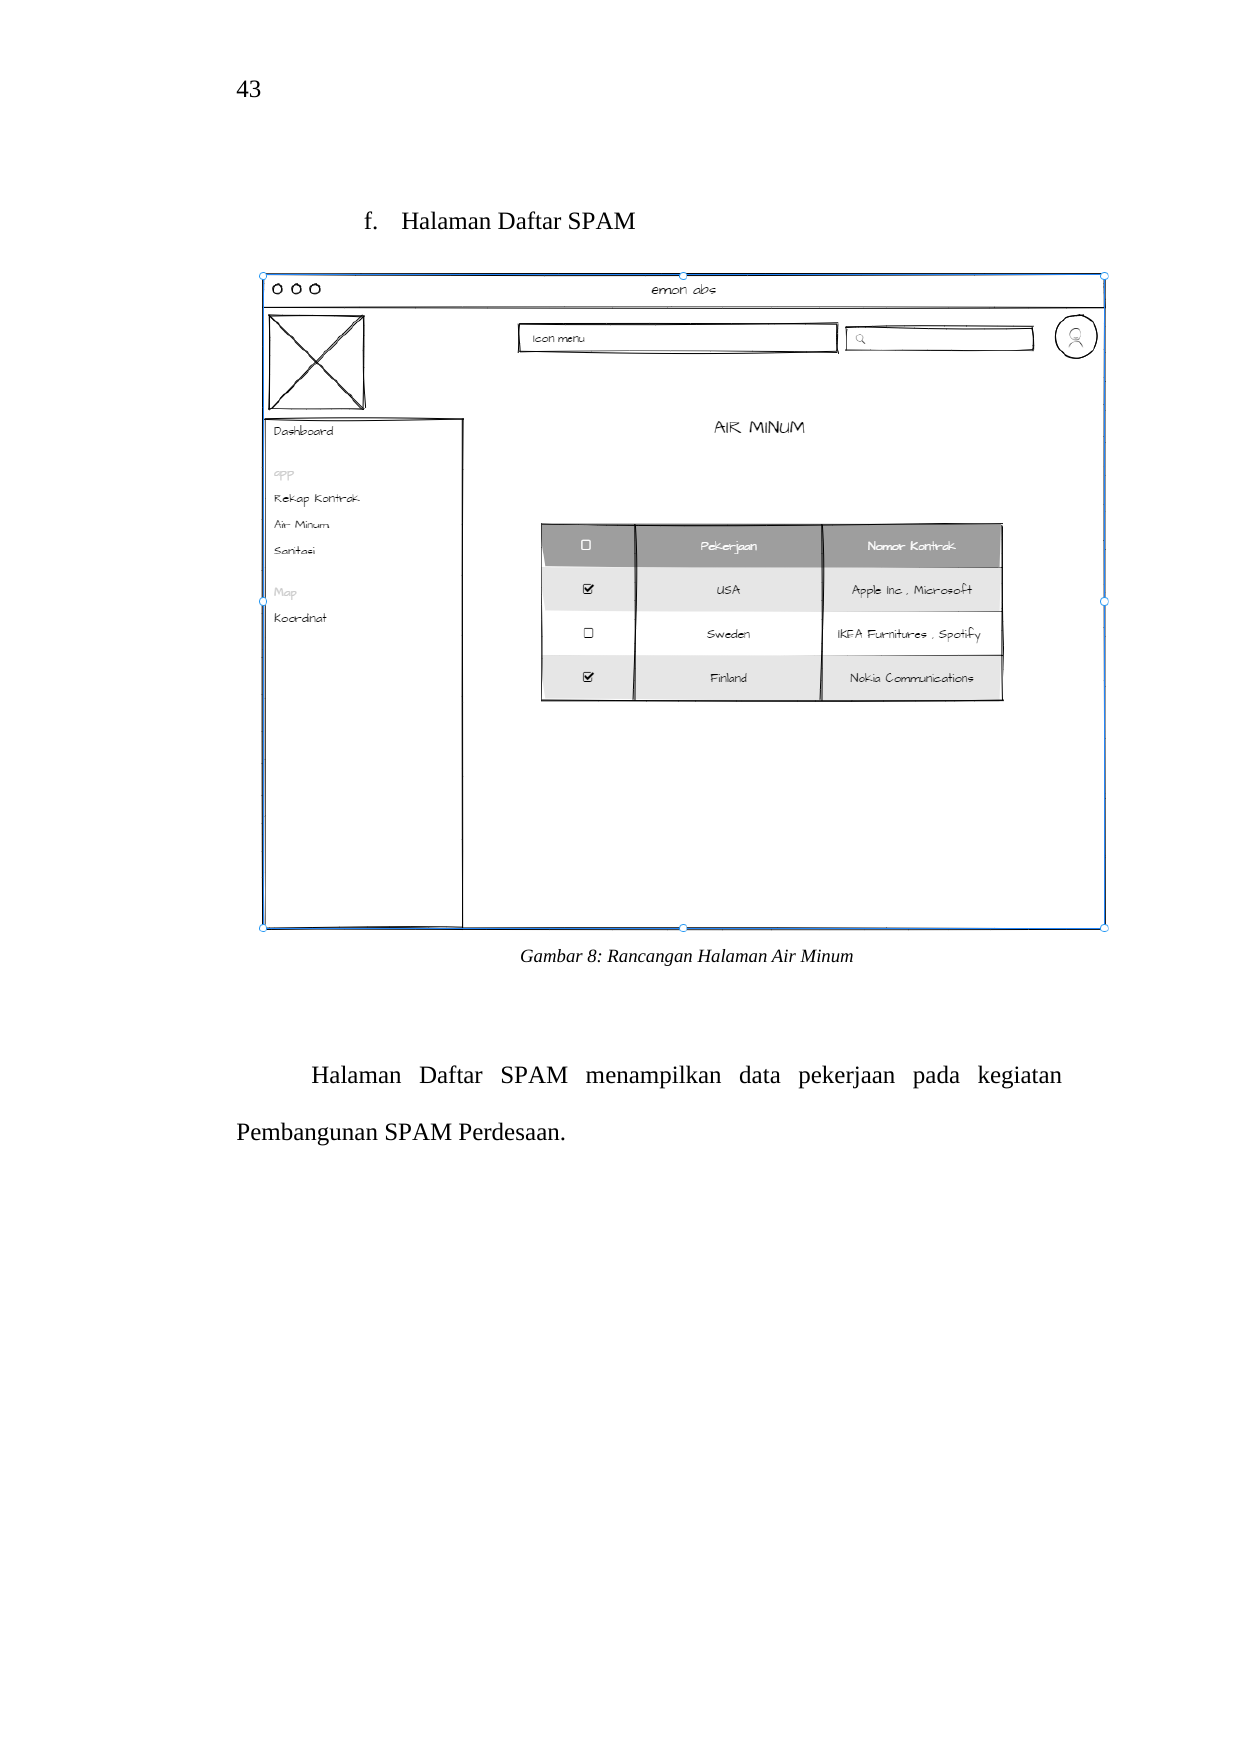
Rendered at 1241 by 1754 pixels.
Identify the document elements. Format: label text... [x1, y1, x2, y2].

list Halaman Daftar SPAM [363, 206, 1063, 235]
picture [236, 263, 1123, 945]
text Halaman Daftar SPAM menampilkan data pekerjaan pada kegiatan Pembangunan SPAM Perdesaan. [236, 1060, 1063, 1146]
